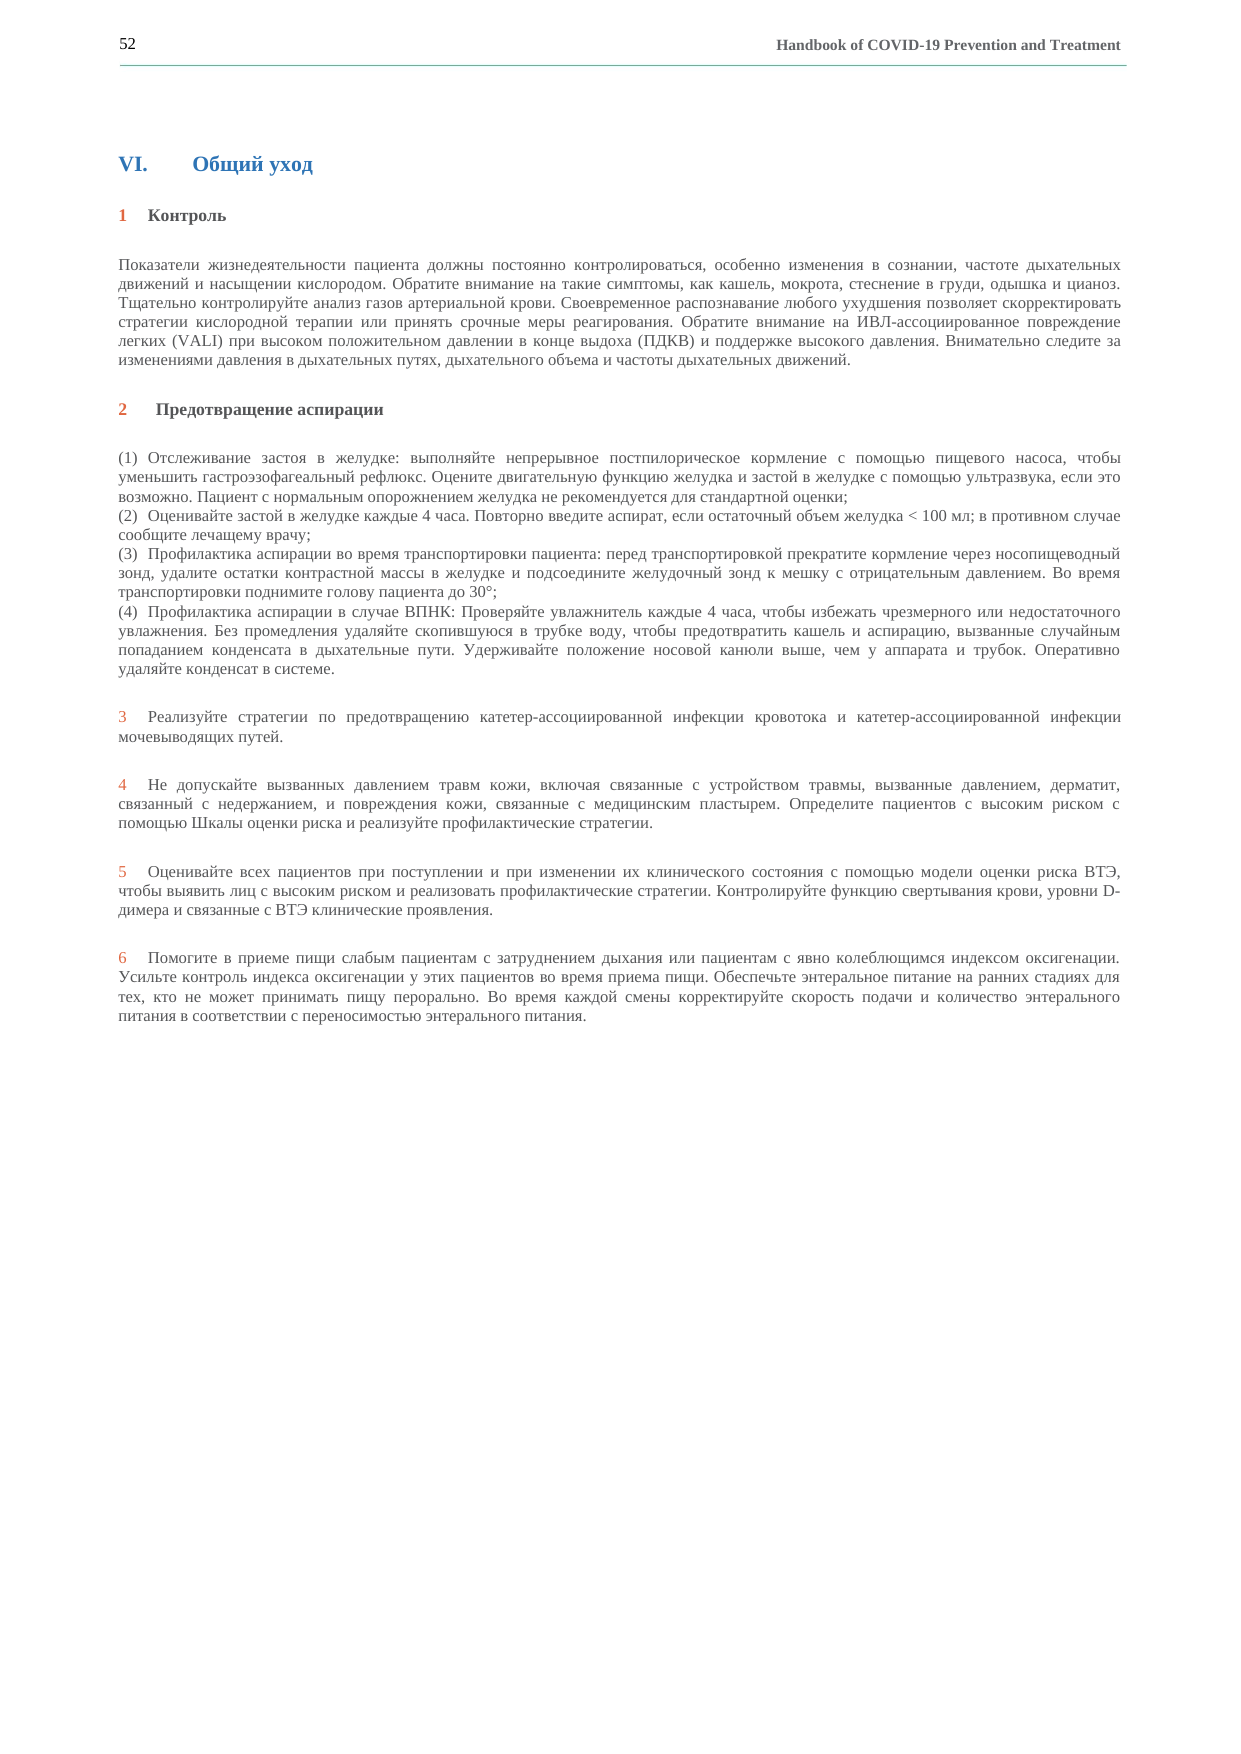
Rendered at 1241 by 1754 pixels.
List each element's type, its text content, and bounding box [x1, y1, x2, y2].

list Отслеживание застоя в желудке: выполняйте непрерывное постпилорическое кормление с помощью пищевого насоса, чтобы уменьшить гастроэзофагеальный рефлюкс. Оцените двигательную функцию желудка и застой в желудке с помощью ультразвука, если это возможно. Пациент с нормальным опорожнением желудка не рекомендуется для стандартной оценки; [118, 448, 1122, 506]
list Профилактика аспирации в случае ВПНК: Проверяйте увлажнитель каждые 4 часа, чтобы избежать чрезмерного или недостаточного увлажнения. Без промедления удаляйте скопившуюся в трубке воду, чтобы предотвратить кашель и аспирацию, вызванные случайным попаданием конденсата в дыхательные пути. Удерживайте положение носовой канюли выше, чем у аппарата и трубок. Оперативно удаляйте конденсат в системе. [118, 601, 1122, 678]
text 4 Не допускайте вызванных давлением травм кожи, включая связанные с устройством травмы, вызванные давлением, дерматит, связанный с недержанием, и повреждения кожи, связанные с медицинским пластырем. Определите пациентов с высоким риском с помощью Шкалы оценки риска и реализуйте профилактические стратегии. [118, 775, 1122, 832]
list Общий уход [118, 151, 1122, 176]
list Оценивайте застой в желудке каждые 4 часа. Повторно введите аспират, если остаточный объем желудка < 100 мл; в противном случае сообщите лечащему врачу; [118, 506, 1122, 544]
text 3 Реализуйте стратегии по предотвращению катетер-ассоциированной инфекции кровотока и катетер-ассоциированной инфекции мочевыводящих путей. [118, 707, 1122, 746]
text Показатели жизнедеятельности пациента должны постоянно контролироваться, особенно изменения в сознании, частоте дыхательных движений и насыщении кислородом. Обратите внимание на такие симптомы, как кашель, мокрота, стеснение в груди, одышка и цианоз. Тщательно контролируйте анализ газов артериальной крови. Своевременное распознавание любого ухудшения позволяет скорректировать стратегии кислородной терапии или принять срочные меры реагирования. Обратите внимание на ИВЛ-ассоциированное повреждение легких (VALI) при высоком положительном давлении в конце выдоха (ПДКВ) и поддержке высокого давления. Внимательно следите за изменениями давления в дыхательных путях, дыхательного объема и частоты дыхательных движений. [118, 254, 1122, 369]
text 6 Помогите в приеме пищи слабым пациентам с затруднением дыхания или пациентам с явно колеблющимся индексом оксигенации. Усильте контроль индекса оксигенации у этих пациентов во время приема пищи. Обеспечьте энтеральное питание на ранних стадиях для тех, кто не может принимать пищу перорально. Во время каждой смены корректируйте скорость подачи и количество энтерального питания в соответствии с переносимостью энтерального питания. [118, 948, 1122, 1025]
text 1 Контроль [118, 205, 1122, 225]
text 5 Оценивайте всех пациентов при поступлении и при изменении их клинического состояния с помощью модели оценки риска ВТЭ, чтобы выявить лиц с высоким риском и реализовать профилактические стратегии. Контролируйте функцию свертывания крови, уровни D-димера и связанные с ВТЭ клинические проявления. [118, 861, 1122, 919]
picture [119, 53, 1127, 72]
list Профилактика аспирации во время транспортировки пациента: перед транспортировкой прекратите кормление через носопищеводный зонд, удалите остатки контрастной массы в желудке и подсоедините желудочный зонд к мешку с отрицательным давлением. Во время транспортировки поднимите голову пациента до 30°; [118, 544, 1122, 601]
text 2 Предотвращение аспирации [118, 398, 1122, 419]
